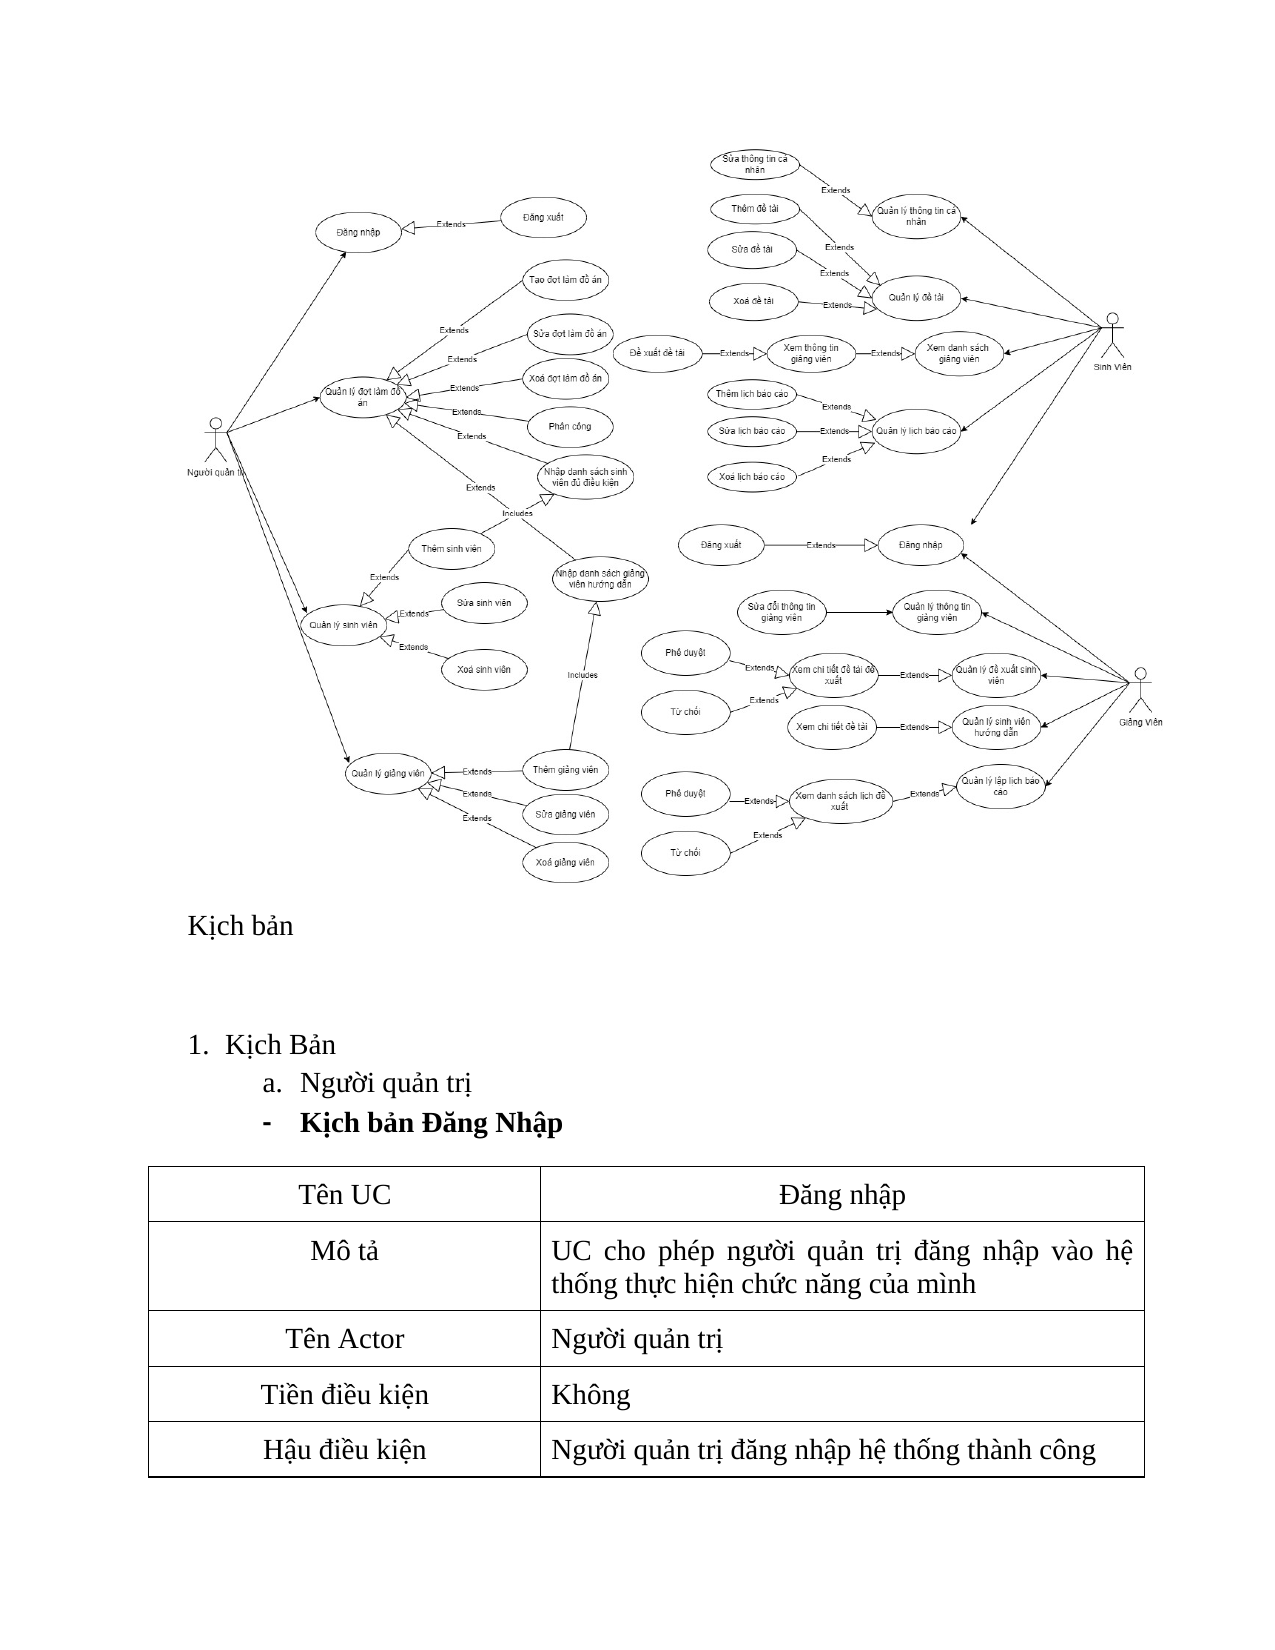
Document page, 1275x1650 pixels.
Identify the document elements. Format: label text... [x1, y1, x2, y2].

list Kịch bản Đăng Nhập [262, 1104, 1125, 1139]
table_cell Tiền điều kiện [149, 1367, 540, 1421]
table_header Tên UC [149, 1167, 540, 1221]
picture [187, 149, 1163, 883]
list Kịch Bản [187, 1027, 1125, 1060]
table_cell Người quản trị [541, 1311, 1144, 1366]
table_cell Tên Actor [149, 1311, 540, 1366]
list Người quản trị [262, 1065, 1125, 1099]
table_header Đăng nhập [541, 1167, 1144, 1221]
table_cell Mô tả [149, 1222, 540, 1310]
table_cell Hậu điều kiện [149, 1422, 540, 1476]
table_cell Không [541, 1367, 1144, 1421]
table_cell Người quản trị đăng nhập hệ thống thành công [541, 1422, 1144, 1476]
table_cell UC cho phép người quản trị đăng nhập vào hệ thống thực hiện chức năng của mình [541, 1222, 1144, 1310]
text Kịch bản [187, 908, 1125, 942]
